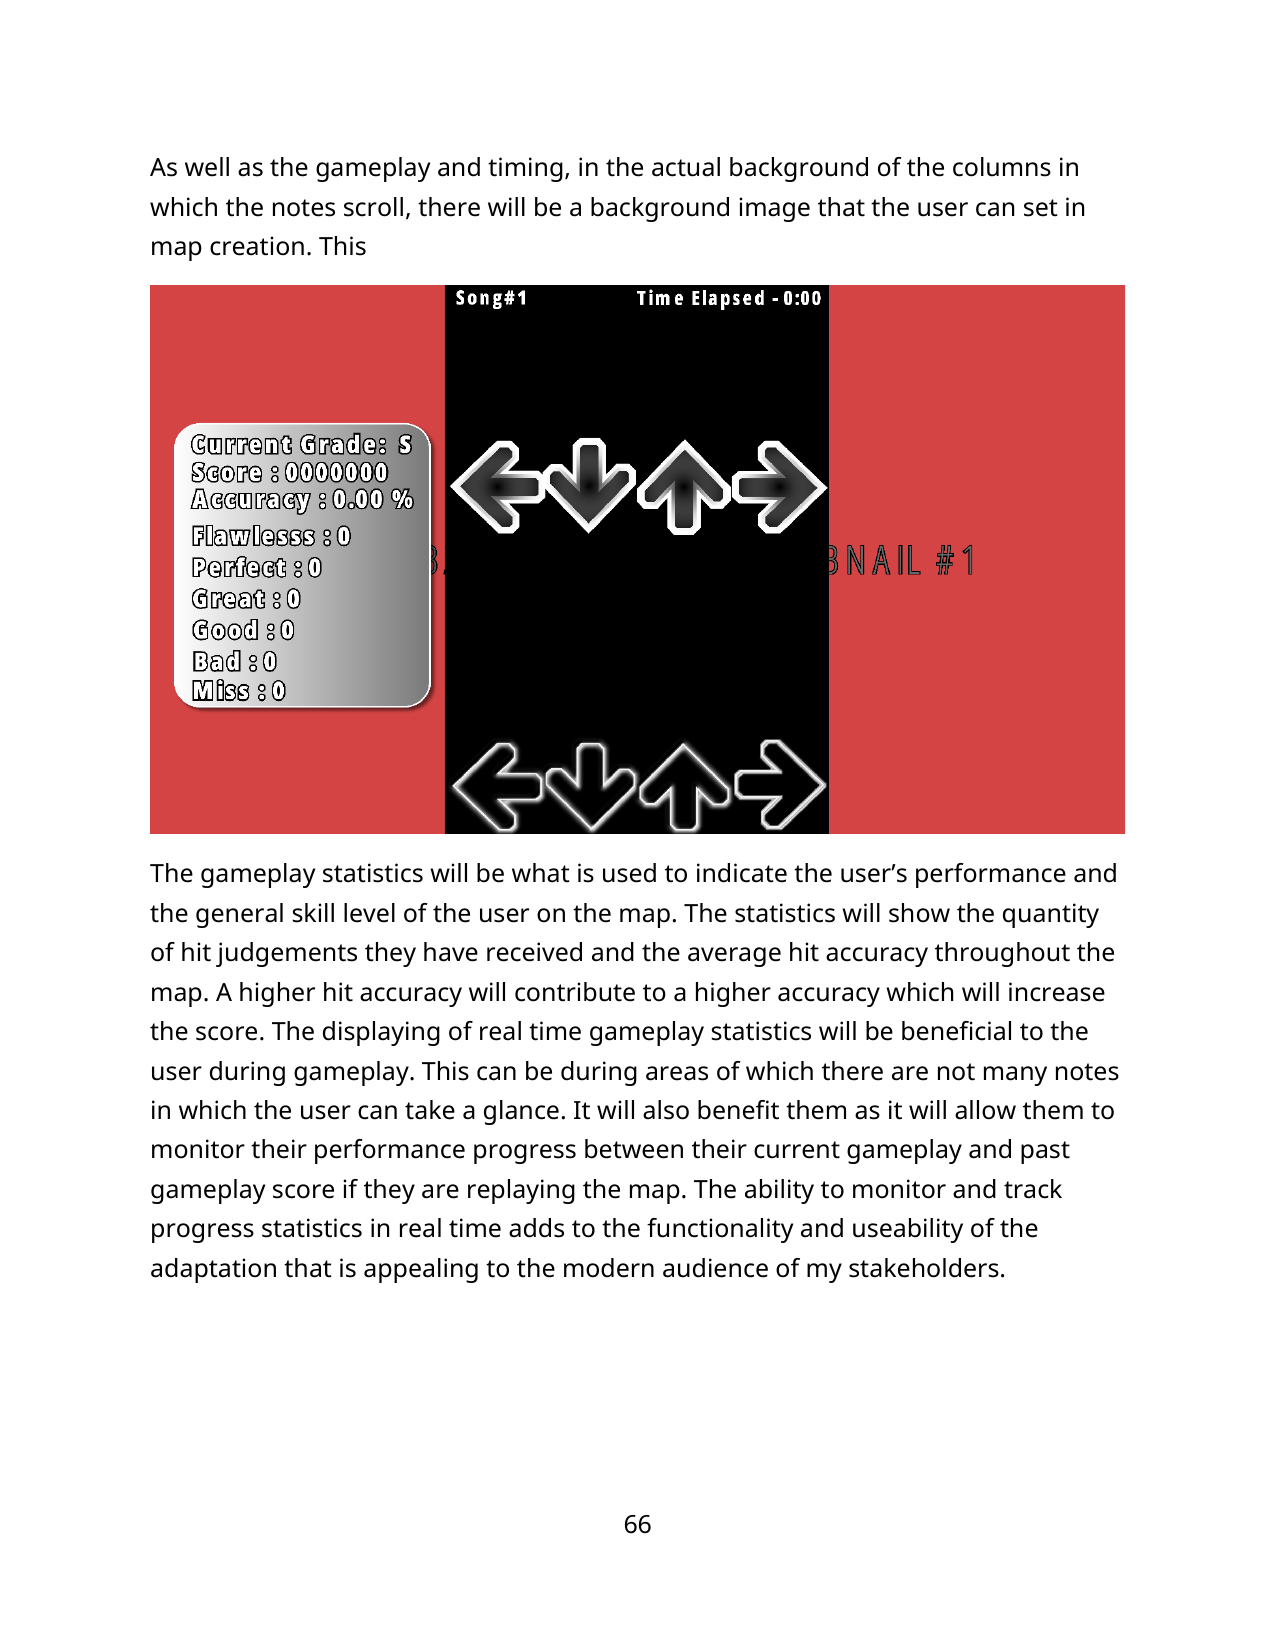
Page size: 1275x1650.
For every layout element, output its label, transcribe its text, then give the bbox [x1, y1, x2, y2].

text The gameplay statistics will be what is used to indicate the user’s performance and the general skill level of the user on the map. The statistics will show the quantity of hit judgements they have received and the average hit accuracy throughout the map. A higher hit accuracy will contribute to a higher accuracy which will increase the score. The displaying of real time gameplay statistics will be beneficial to the user during gameplay. This can be during areas of which there are not many notes in which the user can take a glance. It will also benefit them as it will allow them to monitor their performance progress between their current gameplay and past gameplay score if they are replaying the map. The ability to monitor and track progress statistics in real time adds to the functionality and useability of the adaptation that is appealing to the modern audience of my stakeholders. [150, 856, 1125, 1284]
picture [150, 285, 1125, 834]
text As well as the gameplay and timing, in the actual background of the columns in which the notes scroll, there will be a background image that the user can set in map creation. This [150, 150, 1125, 263]
